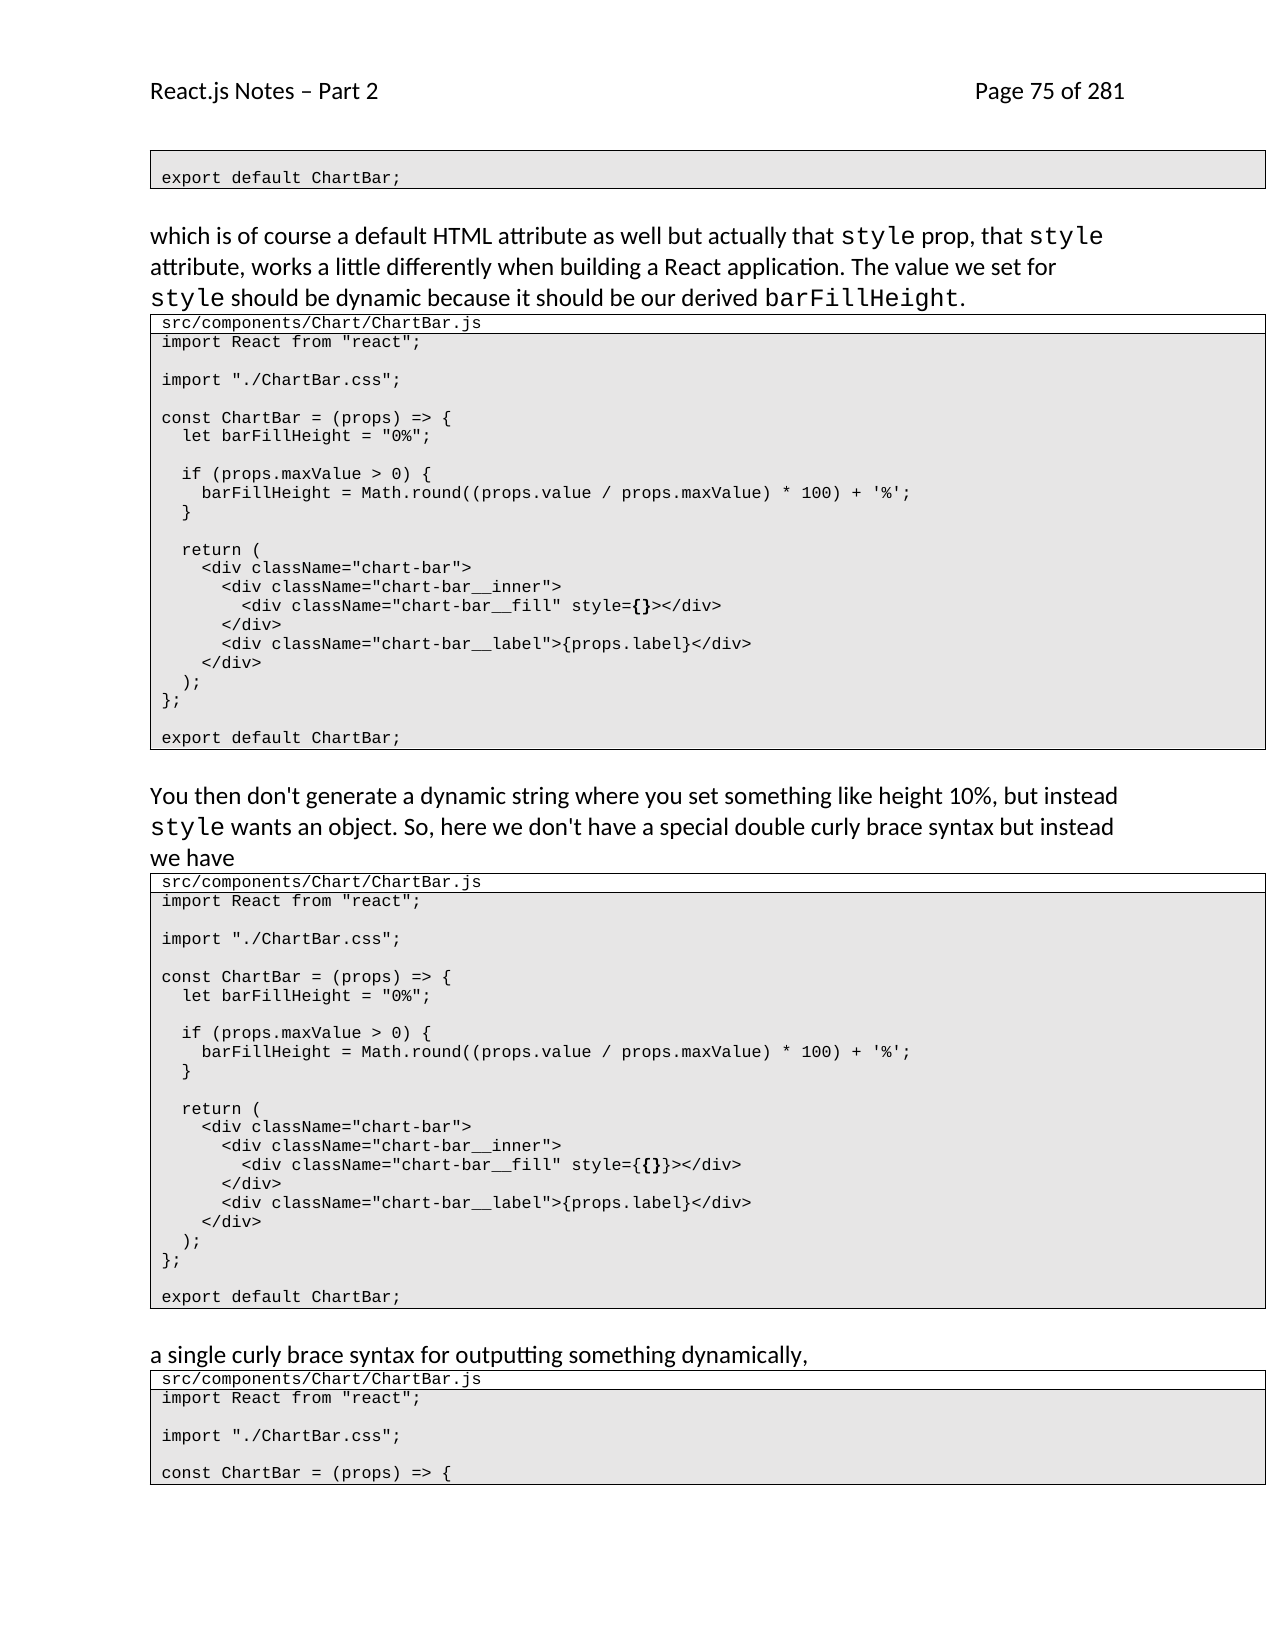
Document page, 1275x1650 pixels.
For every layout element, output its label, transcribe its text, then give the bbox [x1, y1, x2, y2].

table_header src/components/Chart/ChartBar.js [151, 315, 1265, 333]
text You then don't generate a dynamic string where you set something like height 10%, but instead style wants an object. So, here we don't have a special double curly brace syntax but instead we have [150, 780, 1125, 873]
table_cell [151, 1390, 1265, 1484]
table_header src/components/Chart/ChartBar.js [151, 874, 1265, 892]
text which is of course a default HTML attribute as well but actually that style prop, that style attribute, works a little differently when building a React application. The value we set for style should be dynamic because it should be our derived barFillHeight. [150, 220, 1125, 314]
table_header src/components/Chart/ChartBar.js [151, 1371, 1265, 1389]
text a single curly brace syntax for outputting something dynamically, [150, 1339, 1125, 1370]
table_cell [151, 151, 1265, 188]
table_cell import React from "react"; import "./ChartBar.css"; const ChartBar = (props) => { let barFillHeight = "0%"; if (props.maxValue > 0) { barFillHeight = Math.round((props.value / props.maxValue) * 100) + '%'; } return ( <div className="chart-bar"> <div className="chart-bar__inner"> <div className="chart-bar__fill" style={}></div> </div> <div className="chart-bar__label">{props.label}</div> </div> ); }; export default ChartBar; [151, 334, 1265, 748]
